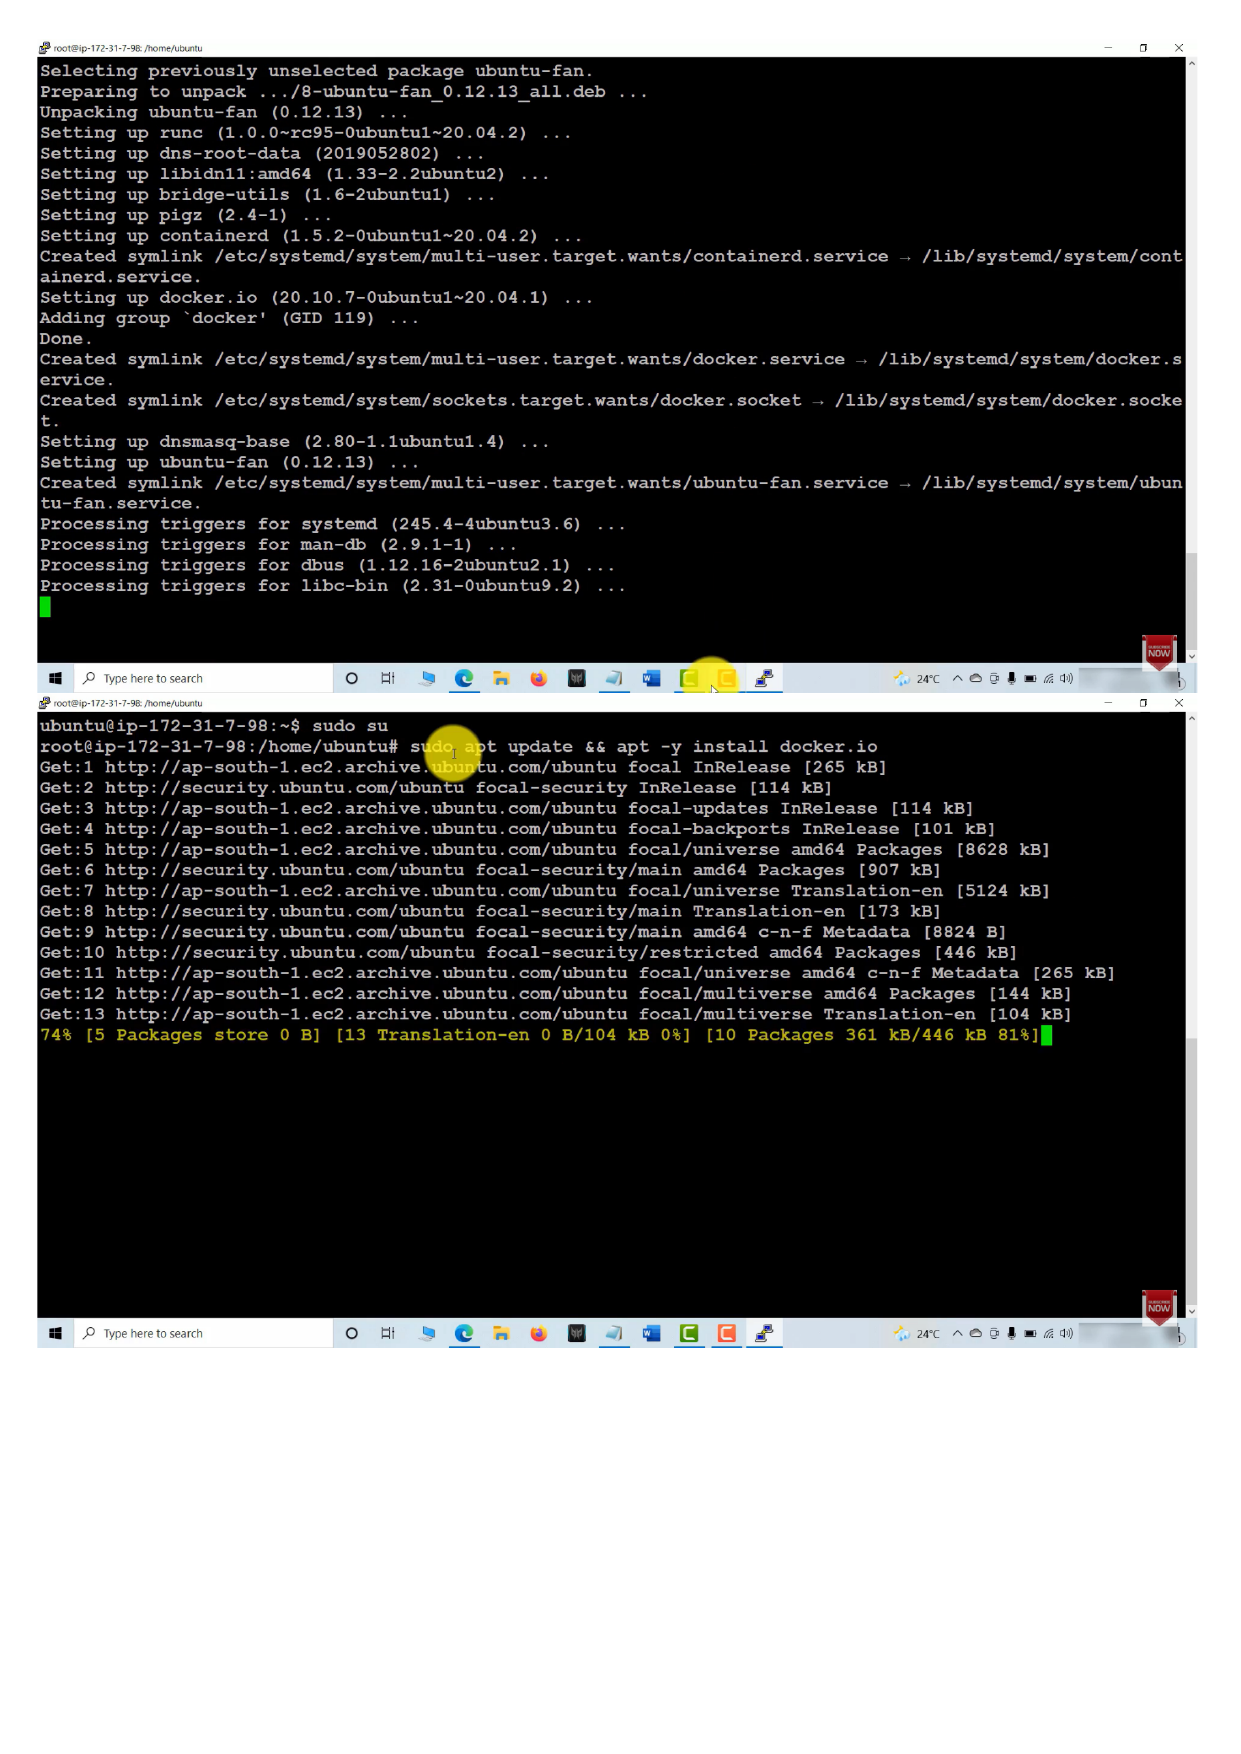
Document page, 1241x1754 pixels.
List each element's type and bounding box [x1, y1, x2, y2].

picture [37, 694, 1198, 1348]
picture [37, 39, 1198, 693]
